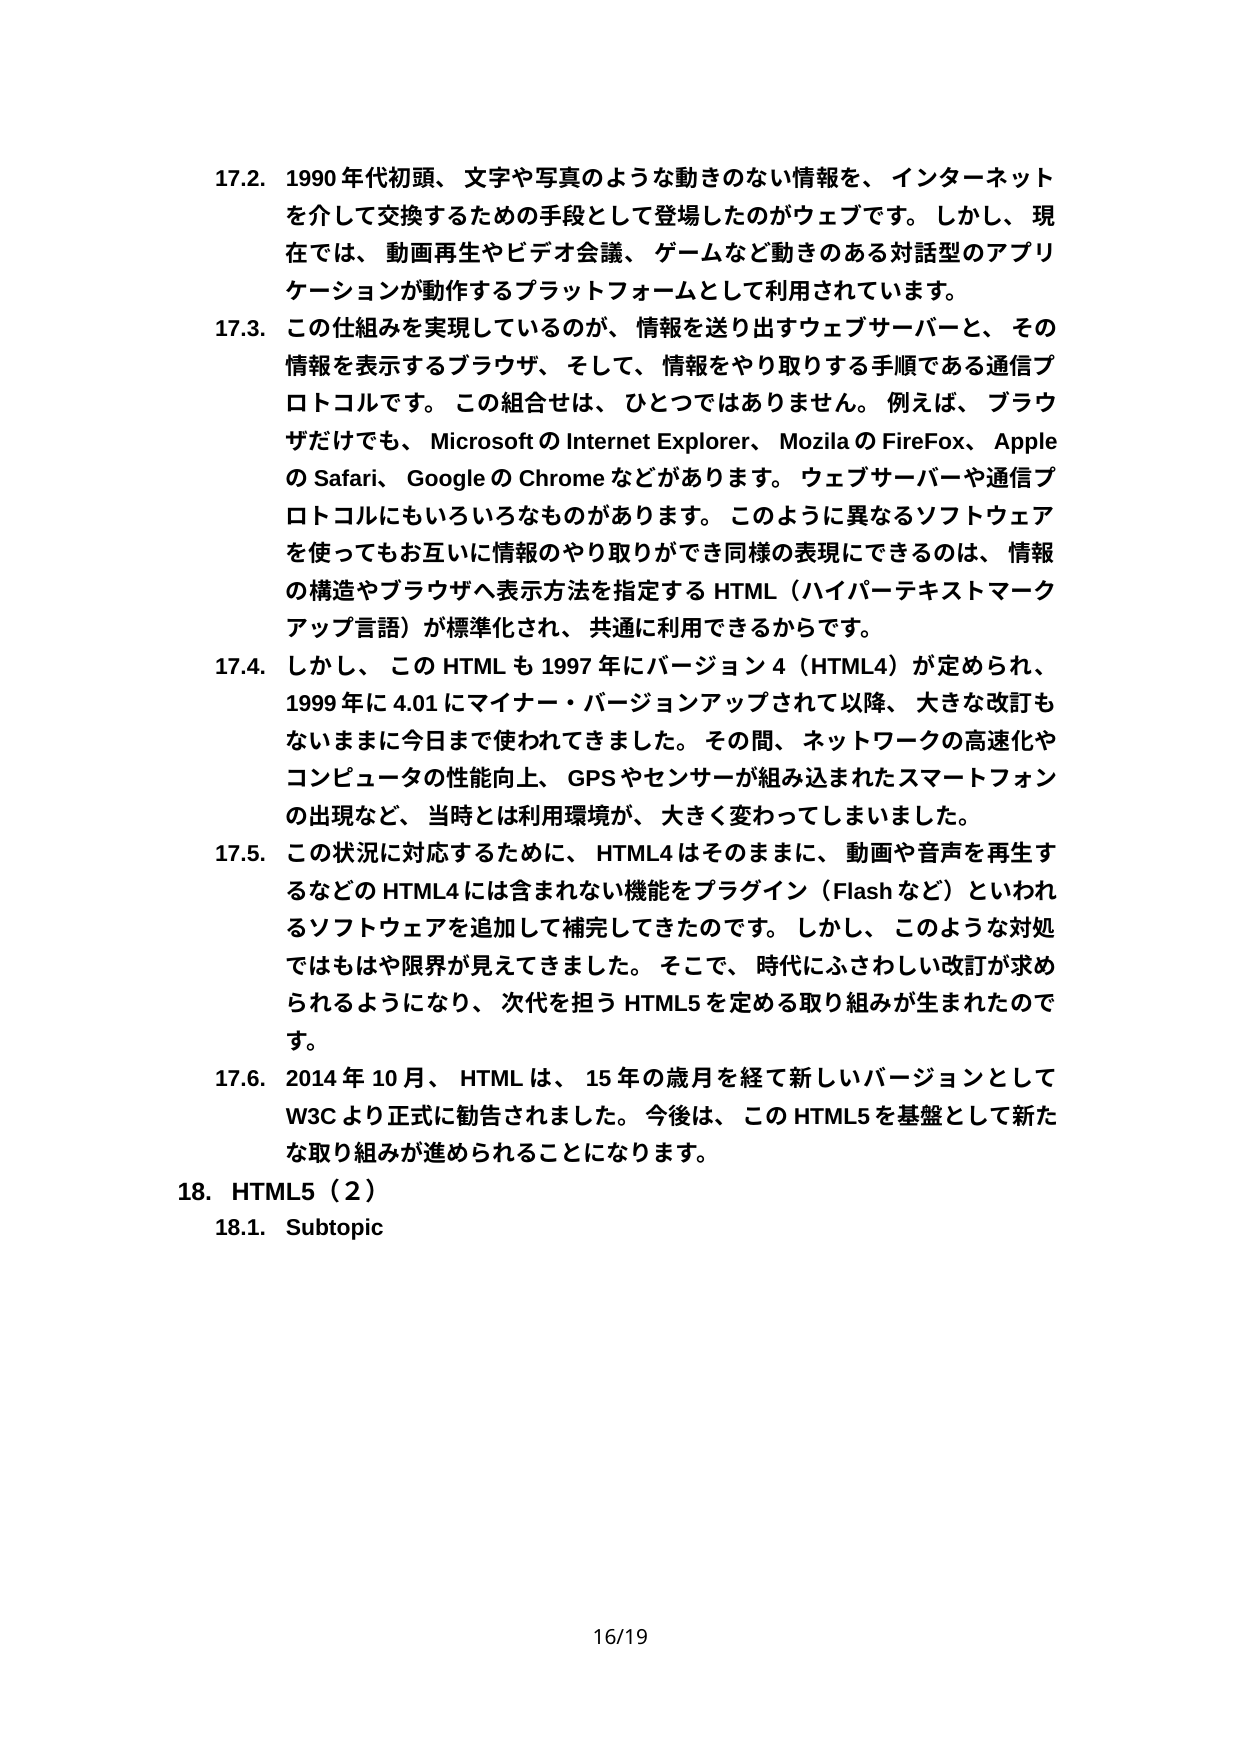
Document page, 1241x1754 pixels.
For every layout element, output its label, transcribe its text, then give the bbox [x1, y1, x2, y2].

subtitle しかし、 このHTMLも1997年にバージョン4（HTML4）が定められ、 1999年に4.01にマイナー・バージョンアップされて以降、 大きな改訂もないままに今日まで使われてきました。 その間、 ネットワークの高速化やコンピュータの性能向上、 GPSやセンサーが組み込まれたスマートフォンの出現など、 当時とは利用環境が、 大きく変わってしまいました。 [215, 646, 1058, 833]
subtitle 1990年代初頭、 文字や写真のような動きのない情報を、 インターネットを介して交換するための手段として登場したのがウェブです。 しかし、 現在では、 動画再生やビデオ会議、 ゲームなど動きのある対話型のアプリケーションが動作するプラットフォームとして利用されています。 [215, 158, 1058, 308]
subtitle この状況に対応するために、 HTML4はそのままに、 動画や音声を再生するなどのHTML4には含まれない機能をプラグイン（Flashなど）といわれるソフトウェアを追加して補完してきたのです。 しかし、 このような対処ではもはや限界が見えてきました。 そこで、 時代にふさわしい改訂が求められるようになり、 次代を担うHTML5を定める取り組みが生まれたのです。 [215, 833, 1058, 1058]
subtitle 2014年10月、 HTMLは、 15年の歳月を経て新しいバージョンとしてW3Cより正式に勧告されました。 今後は、 このHTML5を基盤として新たな取り組みが進められることになります。 [215, 1058, 1058, 1171]
subtitle この仕組みを実現しているのが、 情報を送り出すウェブサーバーと、 その情報を表示するブラウザ、 そして、 情報をやり取りする手順である通信プロトコルです。 この組合せは、 ひとつではありません。 例えば、 ブラウザだけでも、 MicrosoftのInternet Explorer、 MozilaのFireFox、 AppleのSafari、 GoogleのChromeなどがあります。 ウェブサーバーや通信プロトコルにもいろいろなものがあります。 このように異なるソフトウェアを使ってもお互いに情報のやり取りができ同様の表現にできるのは、 情報の構造やブラウザへ表示方法を指定するHTML（ハイパーテキストマークアップ言語）が標準化され、 共通に利用できるからです。 [215, 308, 1058, 646]
subtitle Subtopic [215, 1208, 1058, 1246]
subtitle HTML5（２） [177, 1171, 1063, 1208]
